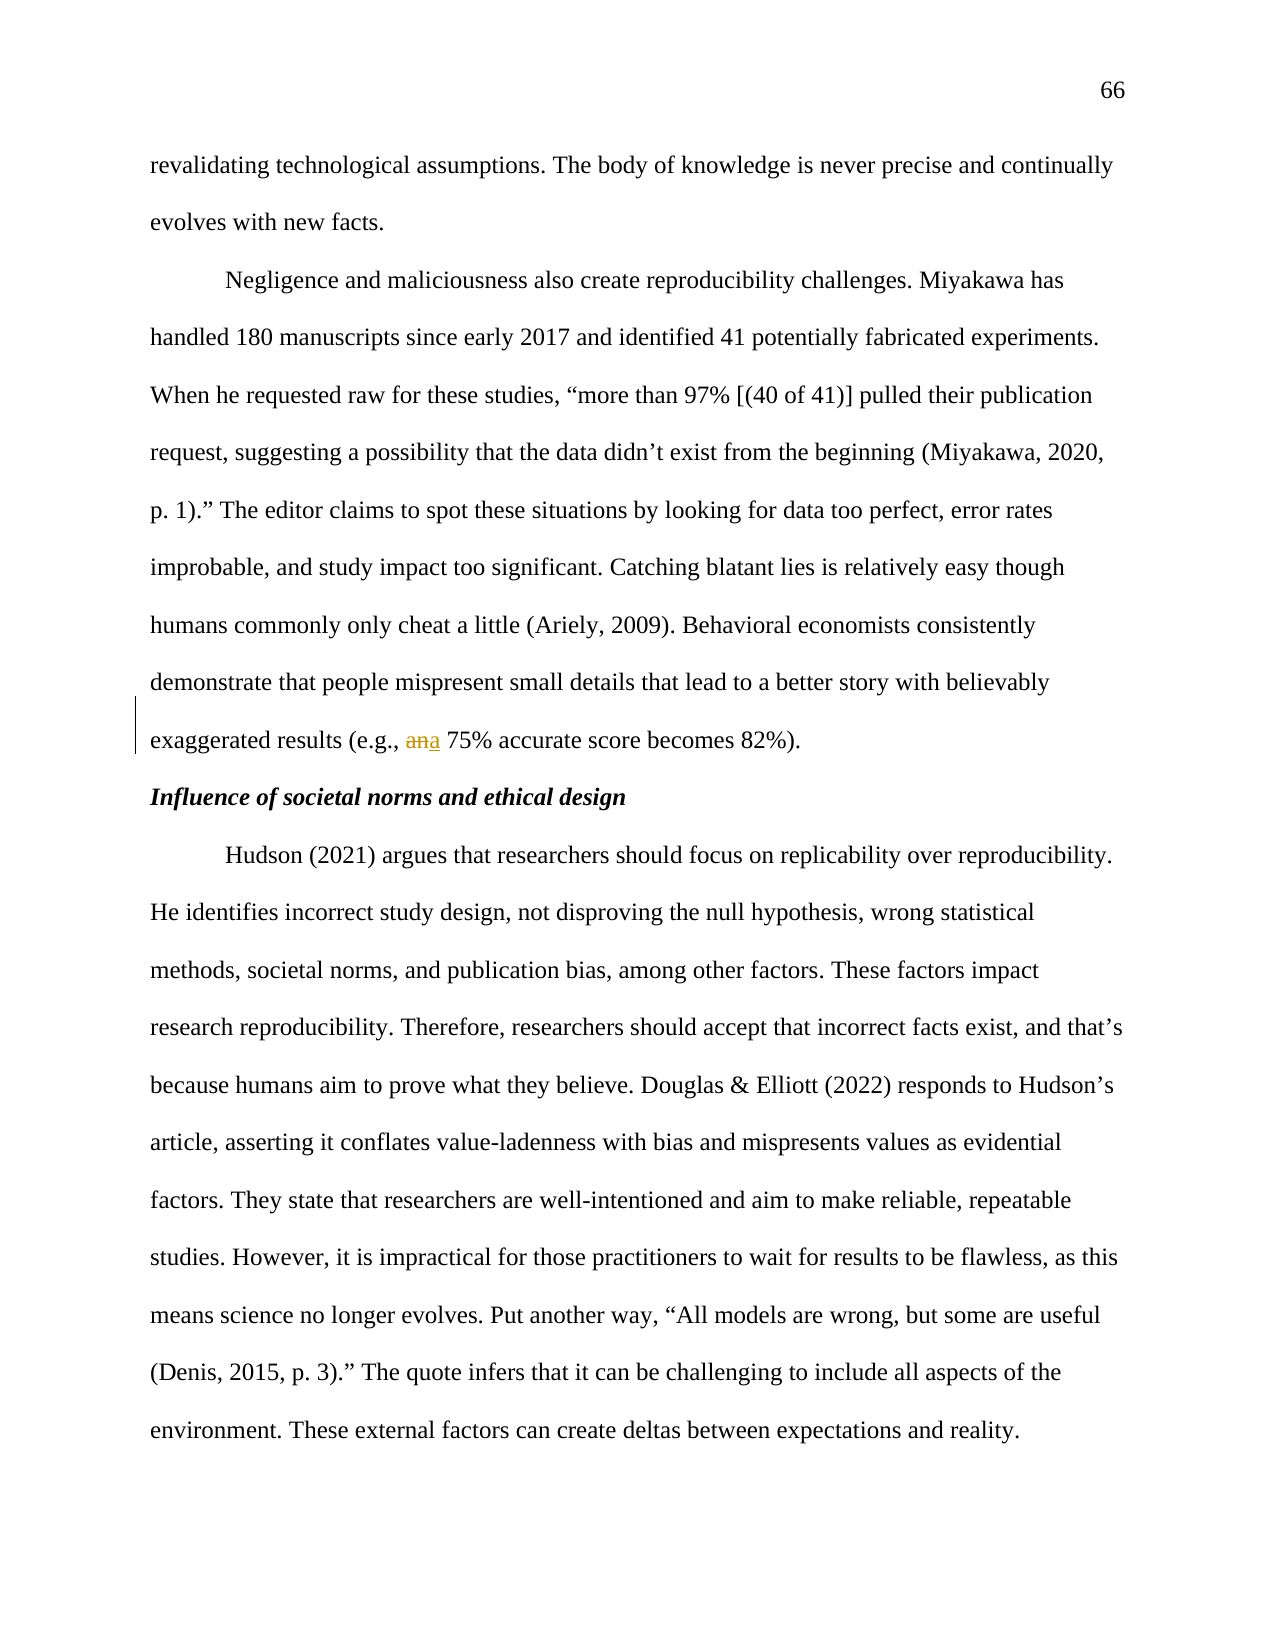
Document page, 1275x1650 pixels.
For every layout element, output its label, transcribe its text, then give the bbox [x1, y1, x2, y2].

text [150, 150, 1125, 236]
subtitle Influence of societal norms and ethical design [150, 782, 1125, 811]
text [150, 840, 1125, 1444]
text Negligence and maliciousness also create reproducibility challenges. Miyakawa has handled 180 manuscripts since early 2017 and identified 41 potentially fabricated experiments. When he requested raw for these studies, “more than 97% [(40 of 41)] pulled their publication request, suggesting a possibility that the data didn’t exist from the beginning .” The editor claims to spot these situations by looking for data too perfect, error rates improbable, and study impact too significant. Catching blatant lies is relatively easy though humans commonly only cheat a little. Behavioral economists consistently demonstrate that people mispresent small details that lead to a better story with believably exaggerated results (e.g., 75% accurate score becomes 82%). [150, 265, 1125, 754]
